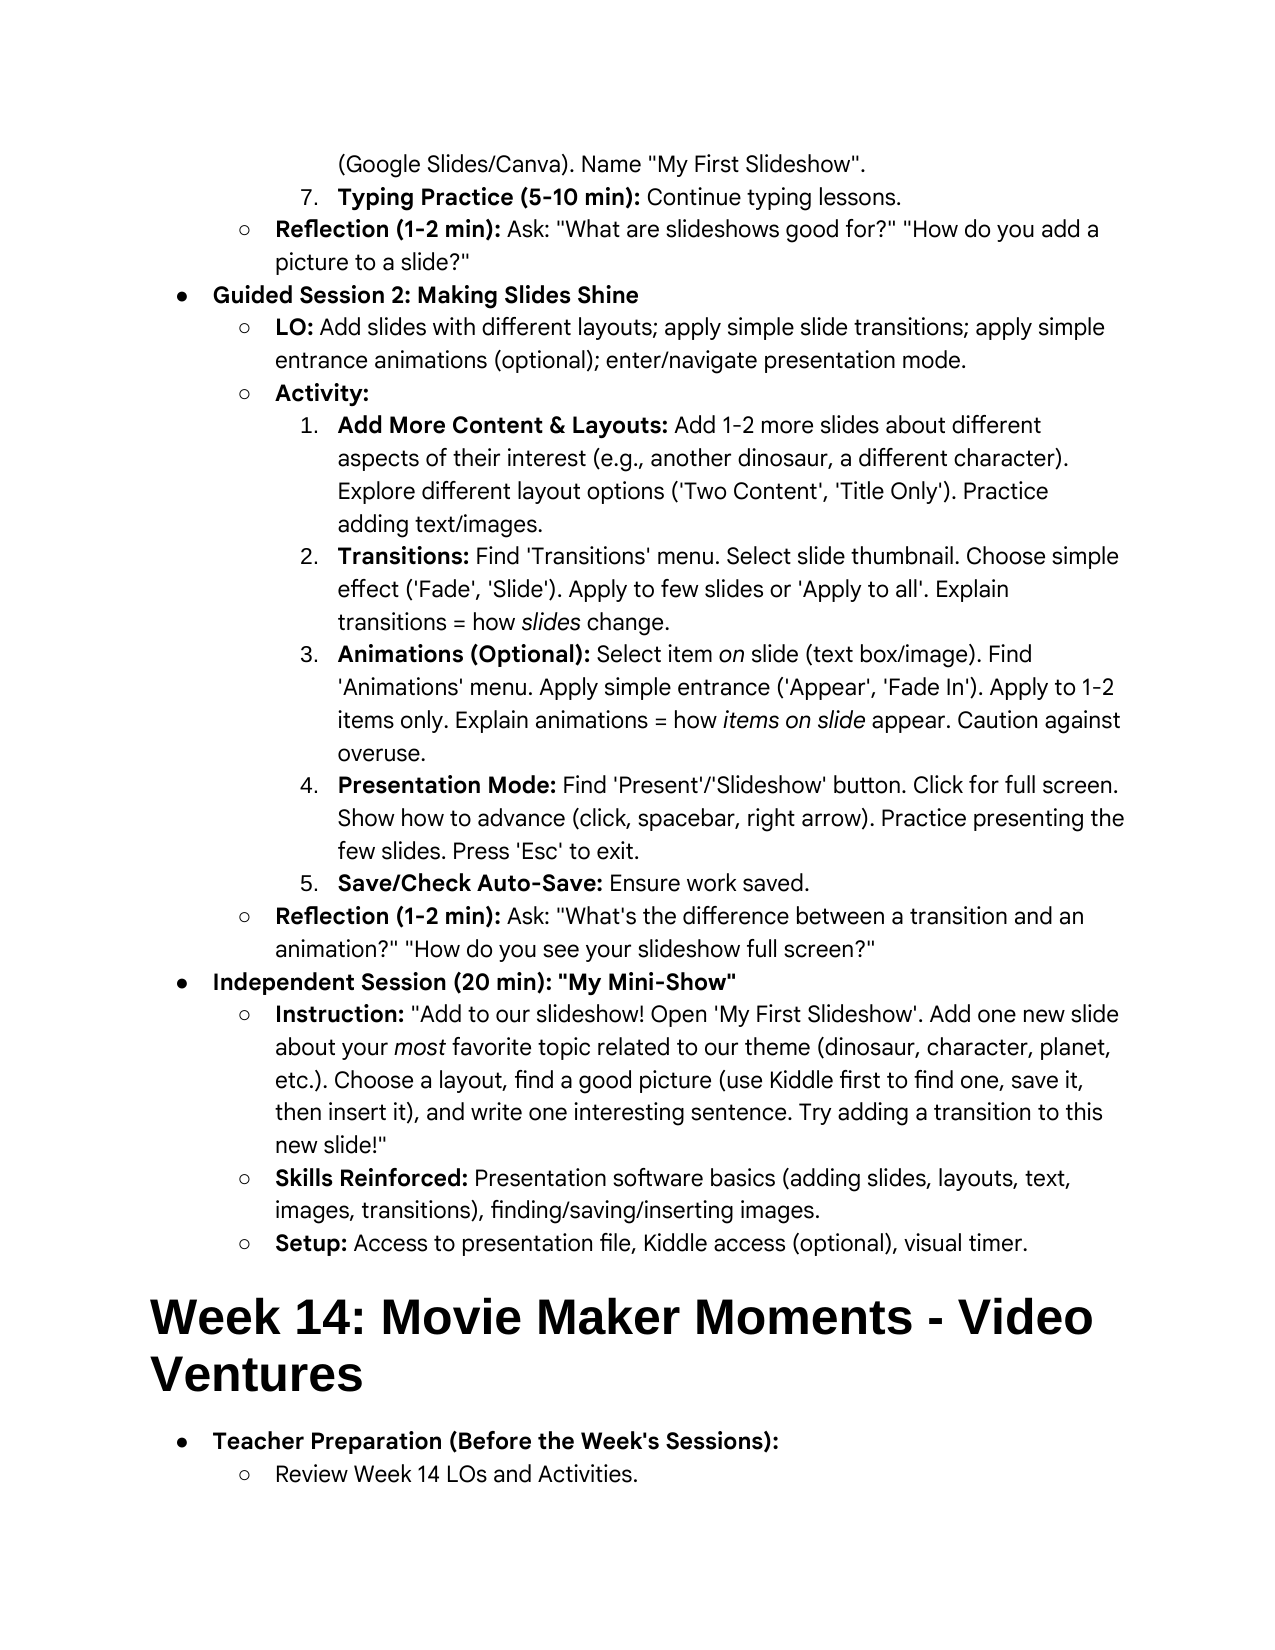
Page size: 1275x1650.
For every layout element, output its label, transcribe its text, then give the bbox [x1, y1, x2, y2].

list Add More Content & Layouts: Add 1-2 more slides about different aspects of their interest (e.g., another dinosaur, a different character). Explore different layout options ('Two Content', 'Title Only'). Practice adding text/images. [300, 412, 1125, 538]
list Independent Session (20 min): "My Mini-Show" [175, 968, 1125, 996]
subtitle Week 14: Movie Maker Moments - Video Ventures [150, 1287, 1125, 1402]
list Review Week 14 LOs and Activities. [237, 1460, 1125, 1488]
list Instruction: "Add to our slideshow! Open 'My First Slideshow'. Add one new slide about your most favorite topic related to our theme (dinosaur, character, planet, etc.). Choose a layout, find a good picture (use Kiddle first to find one, save it, then insert it), and write one interesting sentence. Try adding a transition to this new slide!" [237, 1000, 1125, 1160]
list Typing Practice (5-10 min): Continue typing lessons. [300, 183, 1125, 211]
list Teacher Preparation (Before the Week's Sessions): [175, 1427, 1125, 1456]
list Transitions: Find 'Transitions' menu. Select slide thumbnail. Choose simple effect ('Fade', 'Slide'). Apply to few slides or 'Apply to all'. Explain transitions = how slides change. [300, 542, 1125, 637]
list Setup: Access to presentation file, Kiddle access (optional), visual timer. [237, 1229, 1125, 1258]
list Reflection (1-2 min): Ask: "What's the difference between a transition and an animation?" "How do you see your slideshow full screen?" [237, 902, 1125, 964]
list Save/Check Auto-Save: Ensure work saved. [300, 869, 1125, 898]
list Animations (Optional): Select item on slide (text box/image). Find 'Animations' menu. Apply simple entrance ('Appear', 'Fade In'). Apply to 1-2 items only. Explain animations = how items on slide appear. Caution against overuse. [300, 641, 1125, 767]
list Reflection (1-2 min): Ask: "What are slideshows good for?" "How do you add a picture to a slide?" [237, 215, 1125, 277]
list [300, 150, 1125, 179]
list LO: Add slides with different layouts; apply simple slide transitions; apply simple entrance animations (optional); enter/navigate presentation mode. [237, 313, 1125, 375]
list Skills Reinforced: Presentation software basics (adding slides, layouts, text, images, transitions), finding/saving/inserting images. [237, 1164, 1125, 1225]
list Presentation Mode: Find 'Present'/'Slideshow' button. Click for full screen. Show how to advance (click, spacebar, right arrow). Practice presenting the few slides. Press 'Esc' to exit. [300, 771, 1125, 866]
list Activity: [237, 379, 1125, 408]
list Guided Session 2: Making Slides Shine [175, 281, 1125, 309]
